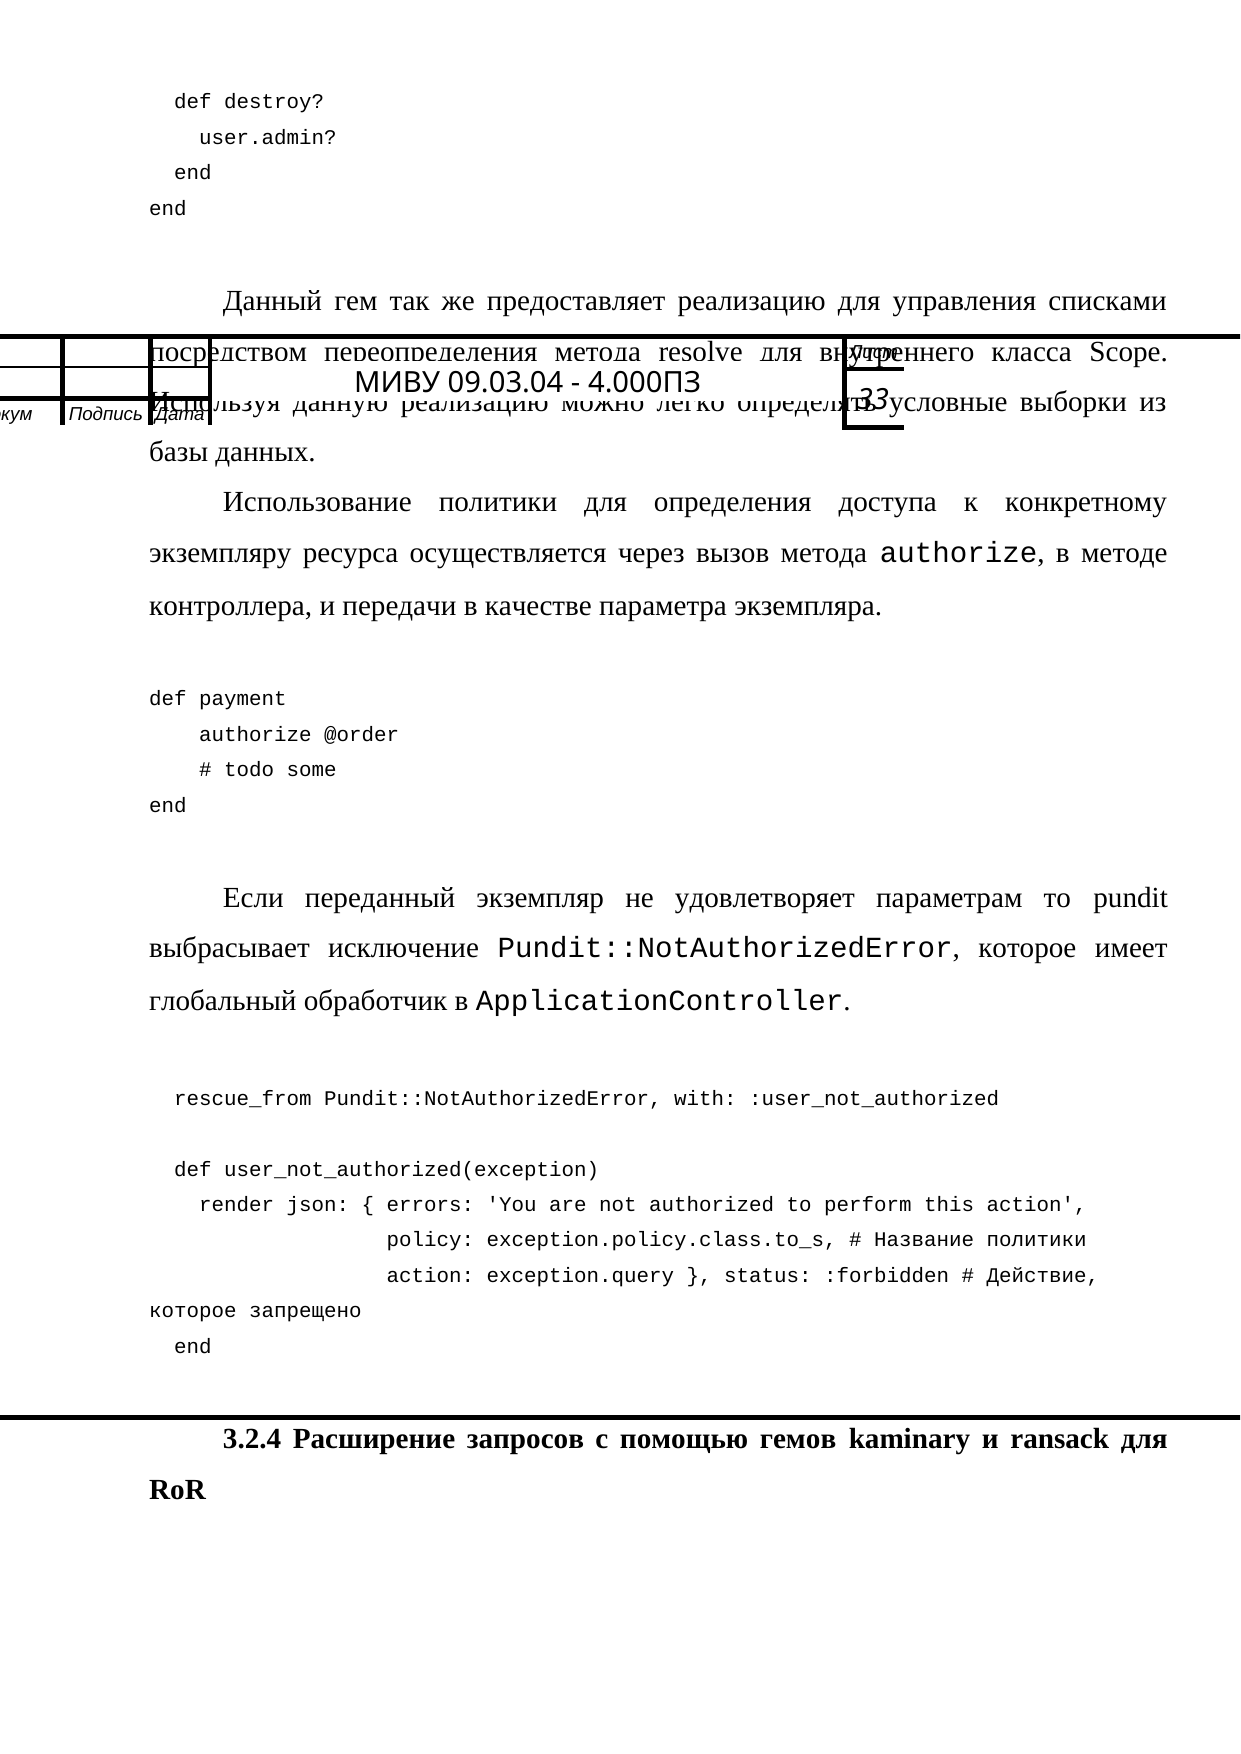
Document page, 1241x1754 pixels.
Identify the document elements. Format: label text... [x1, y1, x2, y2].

text rescue_from Pundit::NotAuthorizedError, with: :user_not_authorized [149, 1088, 1168, 1111]
text # todo some [149, 759, 1168, 783]
text Данный гем так же предоставляет реализацию для управления списками посредством переопределения метода resolve для внутреннего класса Scope. Используя данную реализацию можно легко определять условные выборки из базы данных. [149, 283, 1168, 468]
text policy: exception.policy.class.to_s, # Название политики [149, 1229, 1168, 1253]
text 3.2.4 Расширение запросов с помощью гемов kaminary и ransack для RoR [149, 1421, 1168, 1505]
text action: exception.query }, status: :forbidden # Действие, которое запрещено [149, 1265, 1168, 1324]
text end [149, 794, 1168, 818]
text authorize @order [149, 724, 1168, 747]
text def user_not_authorized(exception) [149, 1159, 1168, 1182]
text user.admin? [149, 127, 1168, 150]
text render json: { errors: 'You are not authorized to perform this action', [149, 1194, 1168, 1218]
text Если переданный экземпляр не удовлетворяет параметрам то pundit выбрасывает исключение Pundit::NotAuthorizedError, которое имеет глобальный обработчик в ApplicationController. [149, 880, 1168, 1019]
text end [149, 198, 1168, 221]
text def payment [149, 688, 1168, 712]
text def destroy? [149, 91, 1168, 115]
text end [149, 1336, 1168, 1359]
text end [149, 162, 1168, 186]
text Использование политики для определения доступа к конкретному экземпляру ресурса осуществляется через вызов метода authorize, в методе контроллера, и передачи в качестве параметра экземпляра. [149, 484, 1168, 621]
